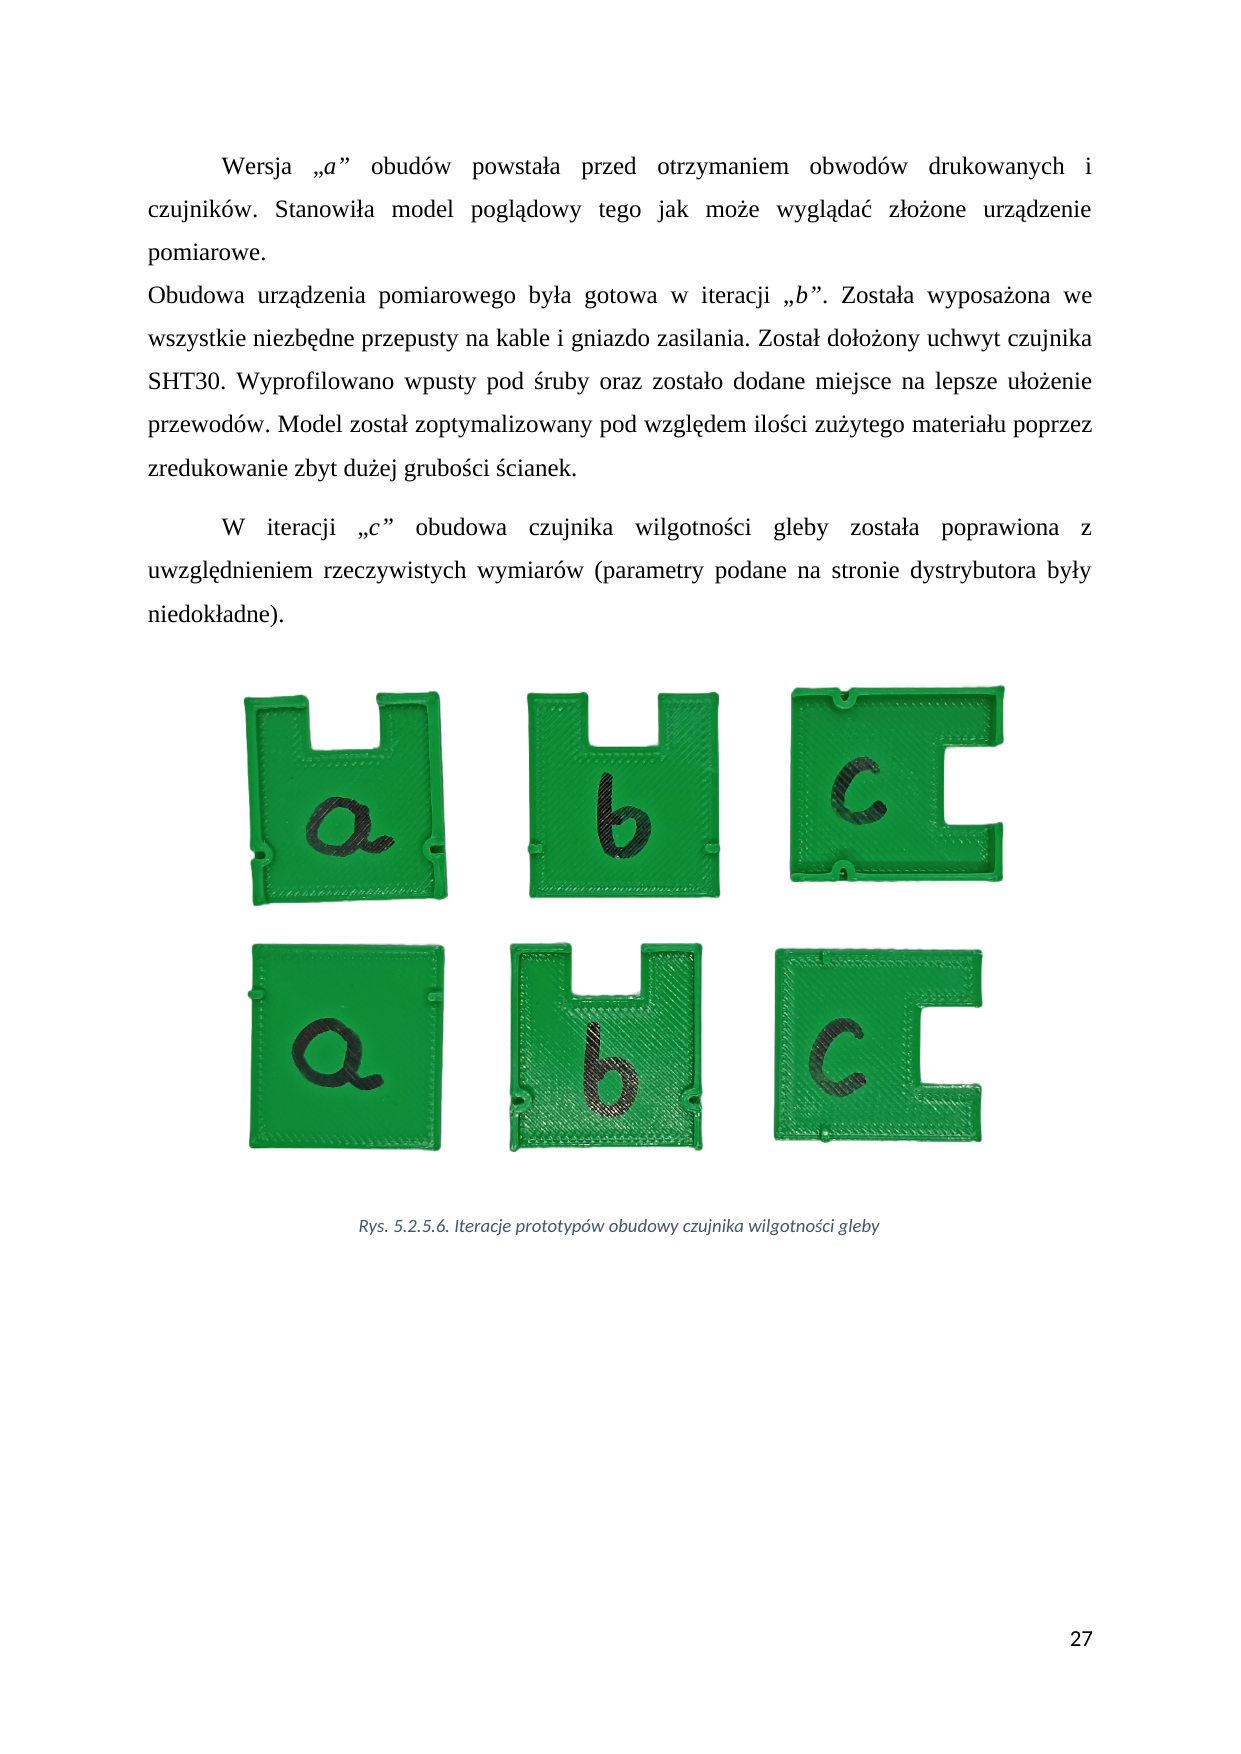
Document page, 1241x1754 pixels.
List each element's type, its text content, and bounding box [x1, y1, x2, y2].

text W iteracji „c” obudowa czujnika wilgotności gleby została poprawiona z uwzględnieniem rzeczywistych wymiarów (parametry podane na stronie dystrybutora były niedokładne). [148, 512, 1093, 627]
text Wersja „a” obudów powstała przed otrzymaniem obwodów drukowanych i czujników. Stanowiła model poglądowy tego jak może wyglądać złożone urządzenie pomiarowe. Obudowa urządzenia pomiarowego była gotowa w iteracji „b”. Została wyposażona we wszystkie niezbędne przepusty na kable i gniazdo zasilania. Został dołożony uchwyt czujnika SHT30. Wyprofilowano wpusty pod śruby oraz zostało dodane miejsce na lepsze ułożenie przewodów. Model został zoptymalizowany pod względem ilości zużytego materiału poprzez zredukowanie zbyt dużej grubości ścianek. [148, 151, 1093, 481]
text Rys. 5.2.5.6. Iteracje prototypów obudowy czujnika wilgotności gleby [148, 1215, 1093, 1238]
picture [215, 658, 1025, 1184]
